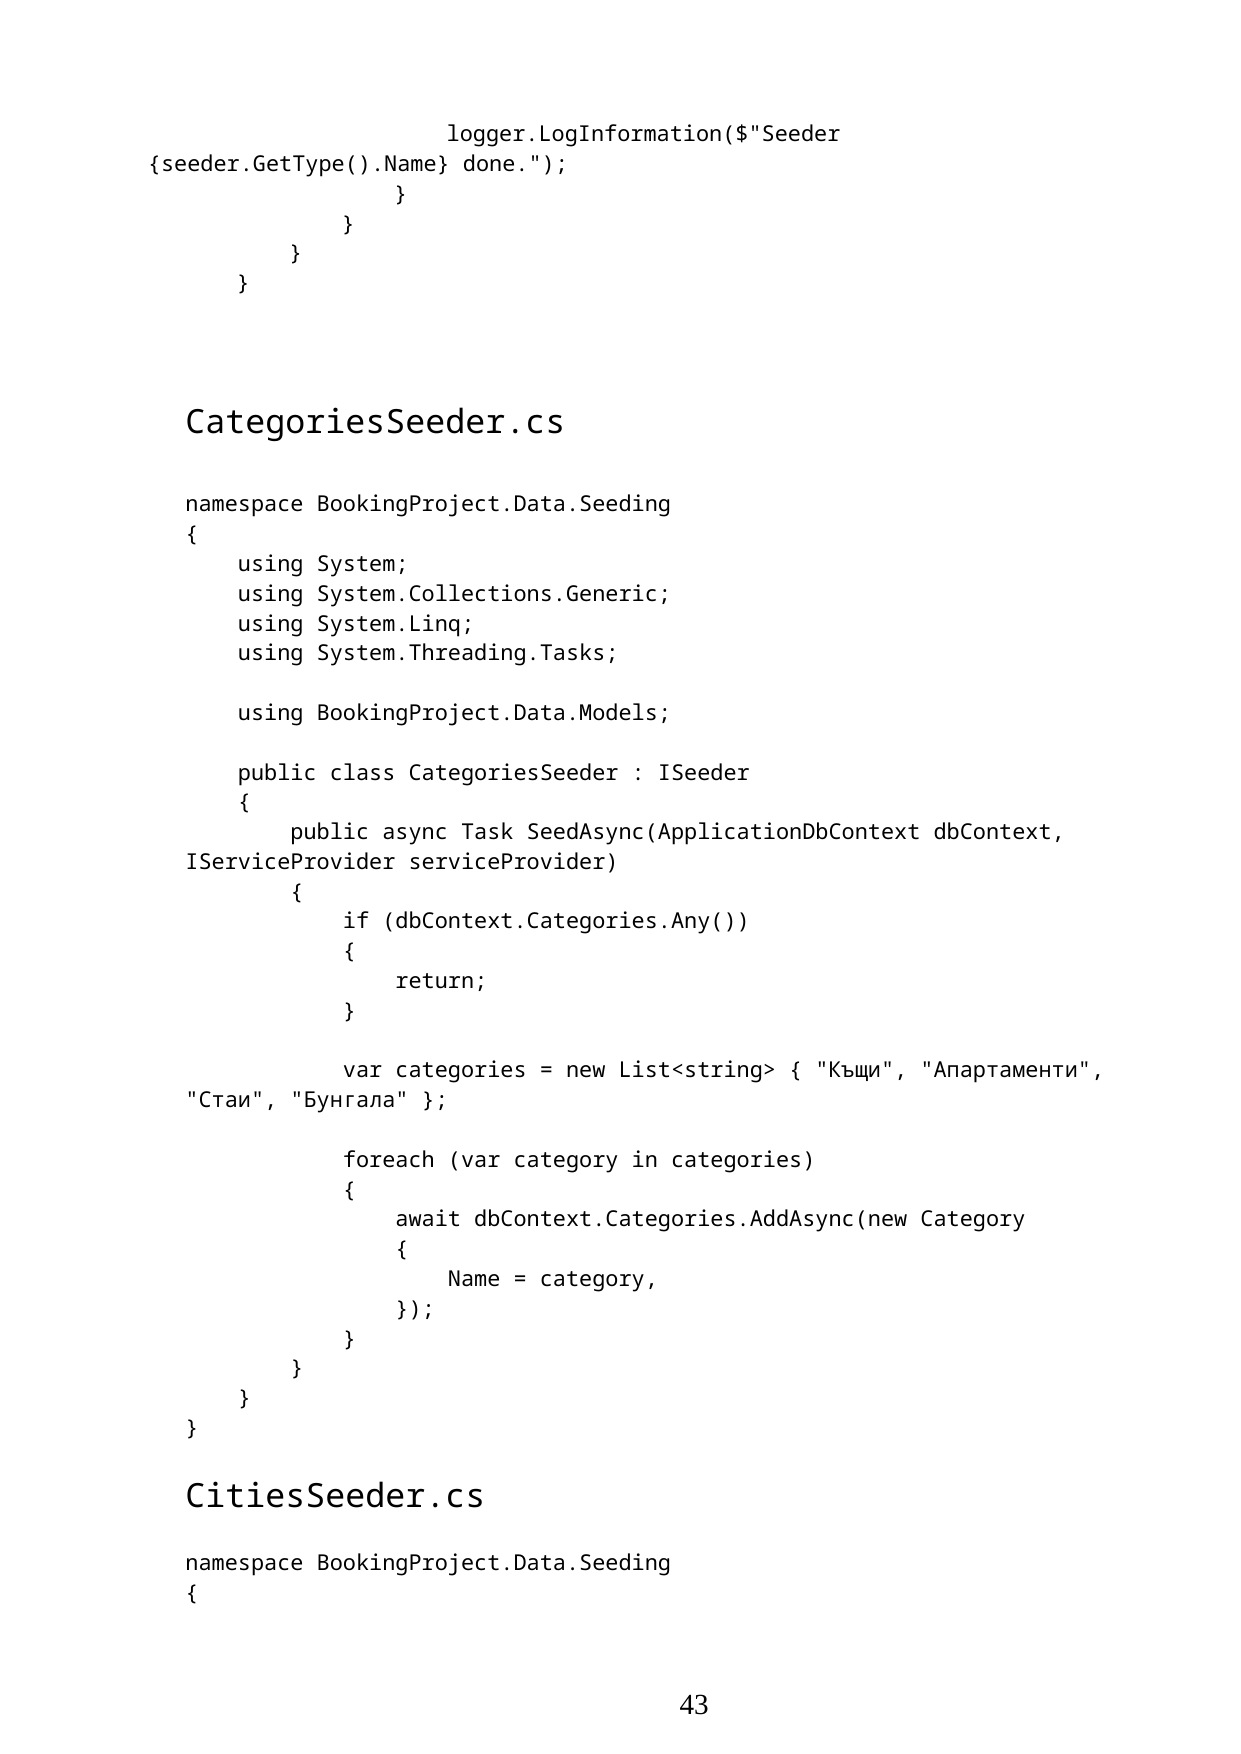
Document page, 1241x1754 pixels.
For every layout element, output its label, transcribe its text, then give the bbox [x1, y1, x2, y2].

text namespace BookingProject.Data.Seeding [185, 1547, 1152, 1576]
text { [185, 786, 1152, 816]
text using System.Collections.Generic; [185, 578, 1152, 607]
text var categories = new List<string> { "Къщи", "Апартаменти", "Стаи", "Бунгала" }; [185, 1054, 1152, 1114]
text } [185, 1352, 1152, 1382]
text } [185, 995, 1152, 1024]
text { [185, 1173, 1152, 1203]
text } [185, 1322, 1152, 1352]
text await dbContext.Categories.AddAsync(new Category [185, 1203, 1152, 1233]
text public class CategoriesSeeder : ISeeder [185, 756, 1152, 786]
text } [148, 178, 1152, 207]
text using System.Threading.Tasks; [185, 637, 1152, 667]
text } [148, 237, 1152, 267]
text } [148, 267, 1152, 297]
text { [185, 1233, 1152, 1263]
text using System; [185, 548, 1152, 578]
text CitiesSeeder.cs [185, 1471, 1152, 1517]
text public async Task SeedAsync(ApplicationDbContext dbContext, IServiceProvider serviceProvider) [185, 816, 1152, 876]
text return; [185, 965, 1152, 995]
text using BookingProject.Data.Models; [185, 697, 1152, 727]
text }); [185, 1293, 1152, 1322]
text { [185, 876, 1152, 905]
text if (dbContext.Categories.Any()) [185, 905, 1152, 935]
text } [148, 207, 1152, 237]
text { [185, 1576, 1152, 1606]
text foreach (var category in categories) [185, 1144, 1152, 1173]
text using System.Linq; [185, 607, 1152, 637]
text { [185, 518, 1152, 548]
text Name = category, [185, 1263, 1152, 1293]
text logger.LogInformation($"Seeder {seeder.GetType().Name} done."); [148, 118, 1152, 178]
text } [185, 1412, 1152, 1442]
text namespace BookingProject.Data.Seeding [185, 488, 1152, 518]
text { [185, 935, 1152, 965]
text } [185, 1382, 1152, 1412]
text CategoriesSeeder.cs [185, 397, 1152, 443]
